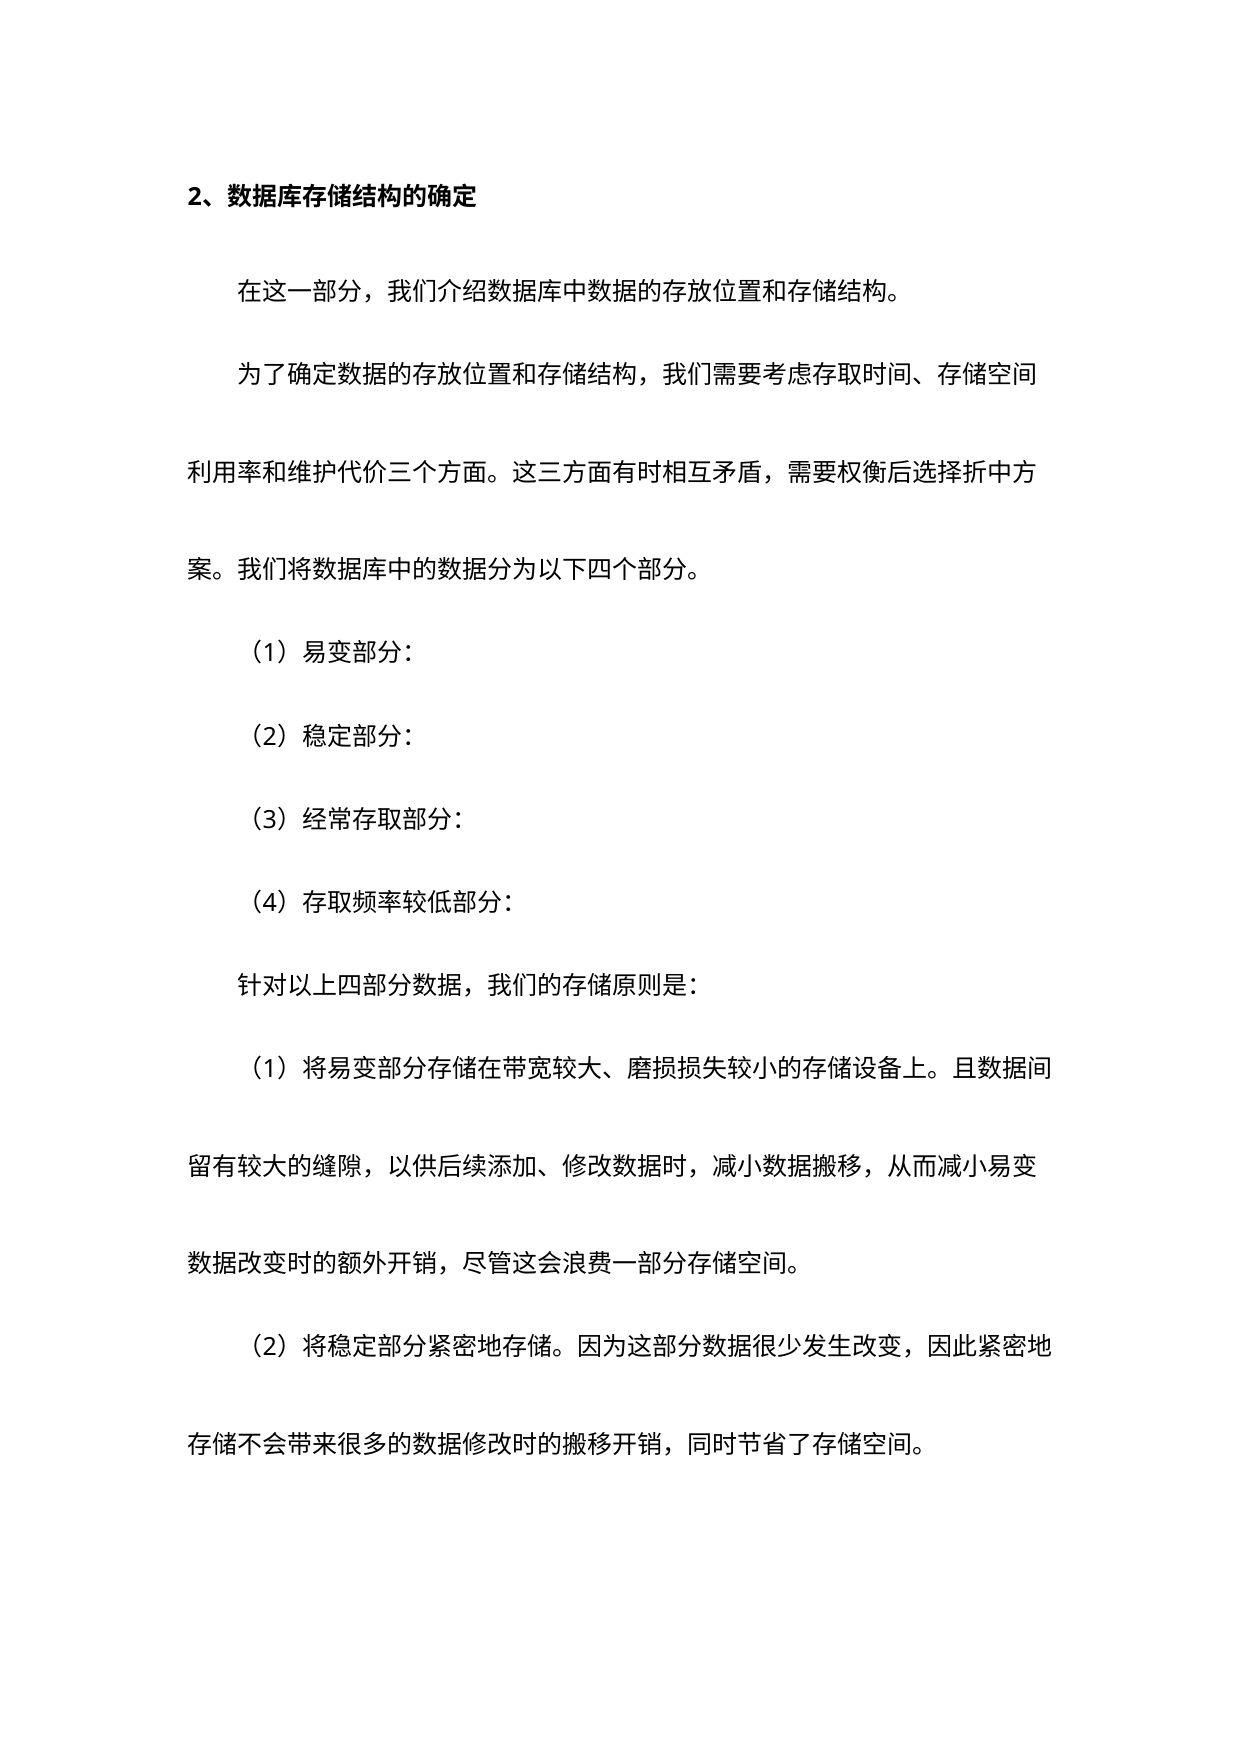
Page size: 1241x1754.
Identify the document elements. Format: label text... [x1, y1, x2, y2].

text 为了确定数据的存放位置和存储结构，我们需要考虑存取时间、存储空间利用率和维护代价三个方面。这三方面有时相互矛盾，需要权衡后选择折中方案。我们将数据库中的数据分为以下四个部分。 [187, 340, 1053, 600]
text （3）经常存取部分： [187, 785, 1053, 850]
subtitle 2、数据库存储结构的确定 [187, 162, 1053, 227]
text 在这一部分，我们介绍数据库中数据的存放位置和存储结构。 [187, 257, 1053, 322]
text （4）存取频率较低部分： [187, 868, 1053, 933]
text （2）稳定部分： [187, 702, 1053, 767]
text 针对以上四部分数据，我们的存储原则是： [187, 951, 1053, 1016]
text （1）将易变部分存储在带宽较大、磨损损失较小的存储设备上。且数据间留有较大的缝隙，以供后续添加、修改数据时，减小数据搬移，从而减小易变数据改变时的额外开销，尽管这会浪费一部分存储空间。 [187, 1034, 1053, 1294]
text （1）易变部分： [187, 618, 1053, 683]
text （2）将稳定部分紧密地存储。因为这部分数据很少发生改变，因此紧密地存储不会带来很多的数据修改时的搬移开销，同时节省了存储空间。 [187, 1312, 1053, 1475]
